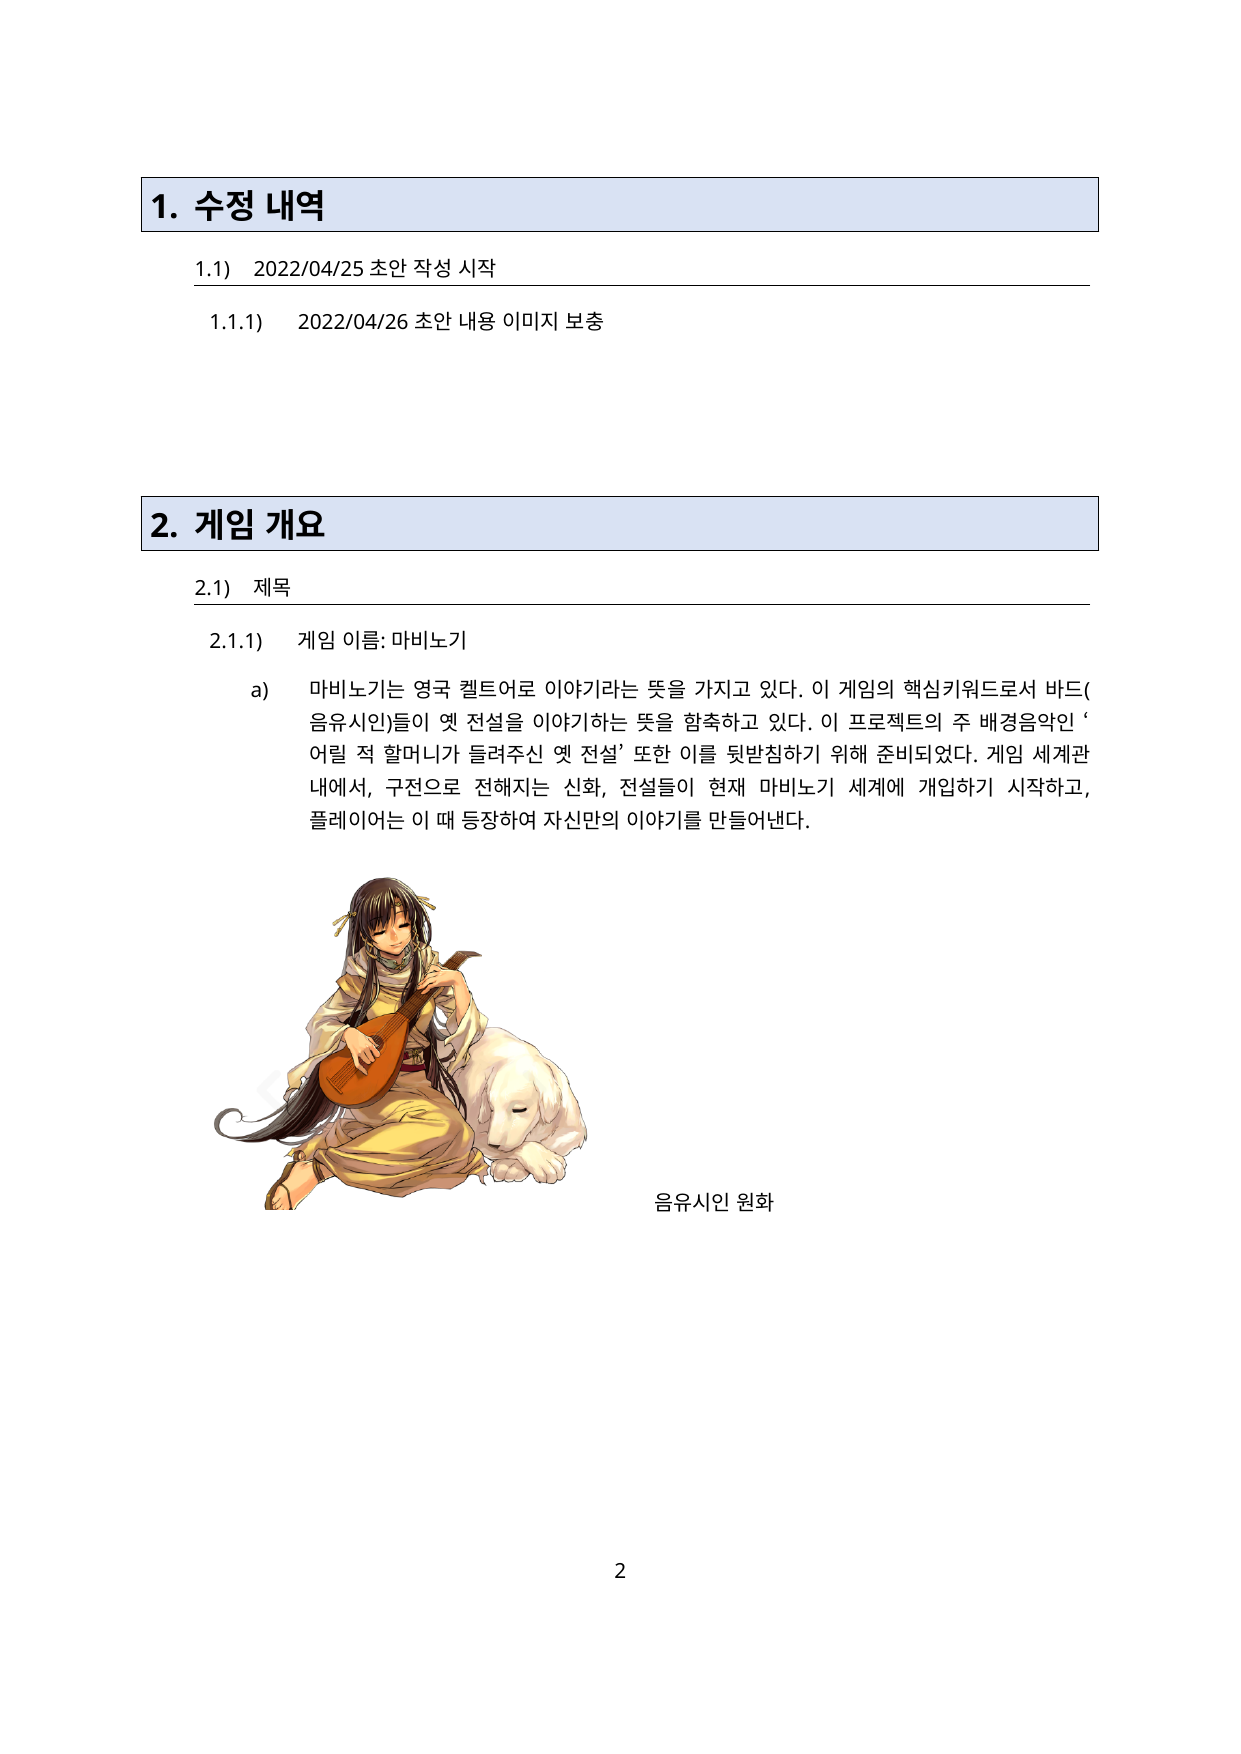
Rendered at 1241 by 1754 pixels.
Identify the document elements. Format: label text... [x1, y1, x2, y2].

subtitle 게임 이름: 마비노기 [209, 624, 1090, 654]
subtitle 게임 개요 [142, 497, 1098, 550]
subtitle 2022/04/26 초안 내용 이미지 보충 [209, 305, 1090, 335]
subtitle 마비노기는 영국 켈트어로 이야기라는 뜻을 가지고 있다. 이 게임의 핵심키워드로서 바드(음유시인)들이 옛 전설을 이야기하는 뜻을 함축하고 있다. 이 프로젝트의 주 배경음악인 ‘어릴 적 할머니가 들려주신 옛 전설’ 또한 이를 뒷받침하기 위해 준비되었다. 게임 세계관 내에서, 구전으로 전해지는 신화, 전설들이 현재 마비노기 세계에 개입하기 시작하고, 플레이어는 이 때 등장하여 자신만의 이야기를 만들어낸다. [250, 673, 1090, 834]
subtitle 2022/04/25 초안 작성 시작 [194, 252, 1090, 285]
subtitle 수정 내역 [142, 178, 1098, 231]
subtitle 제목 [194, 571, 1090, 604]
picture [150, 853, 649, 1210]
